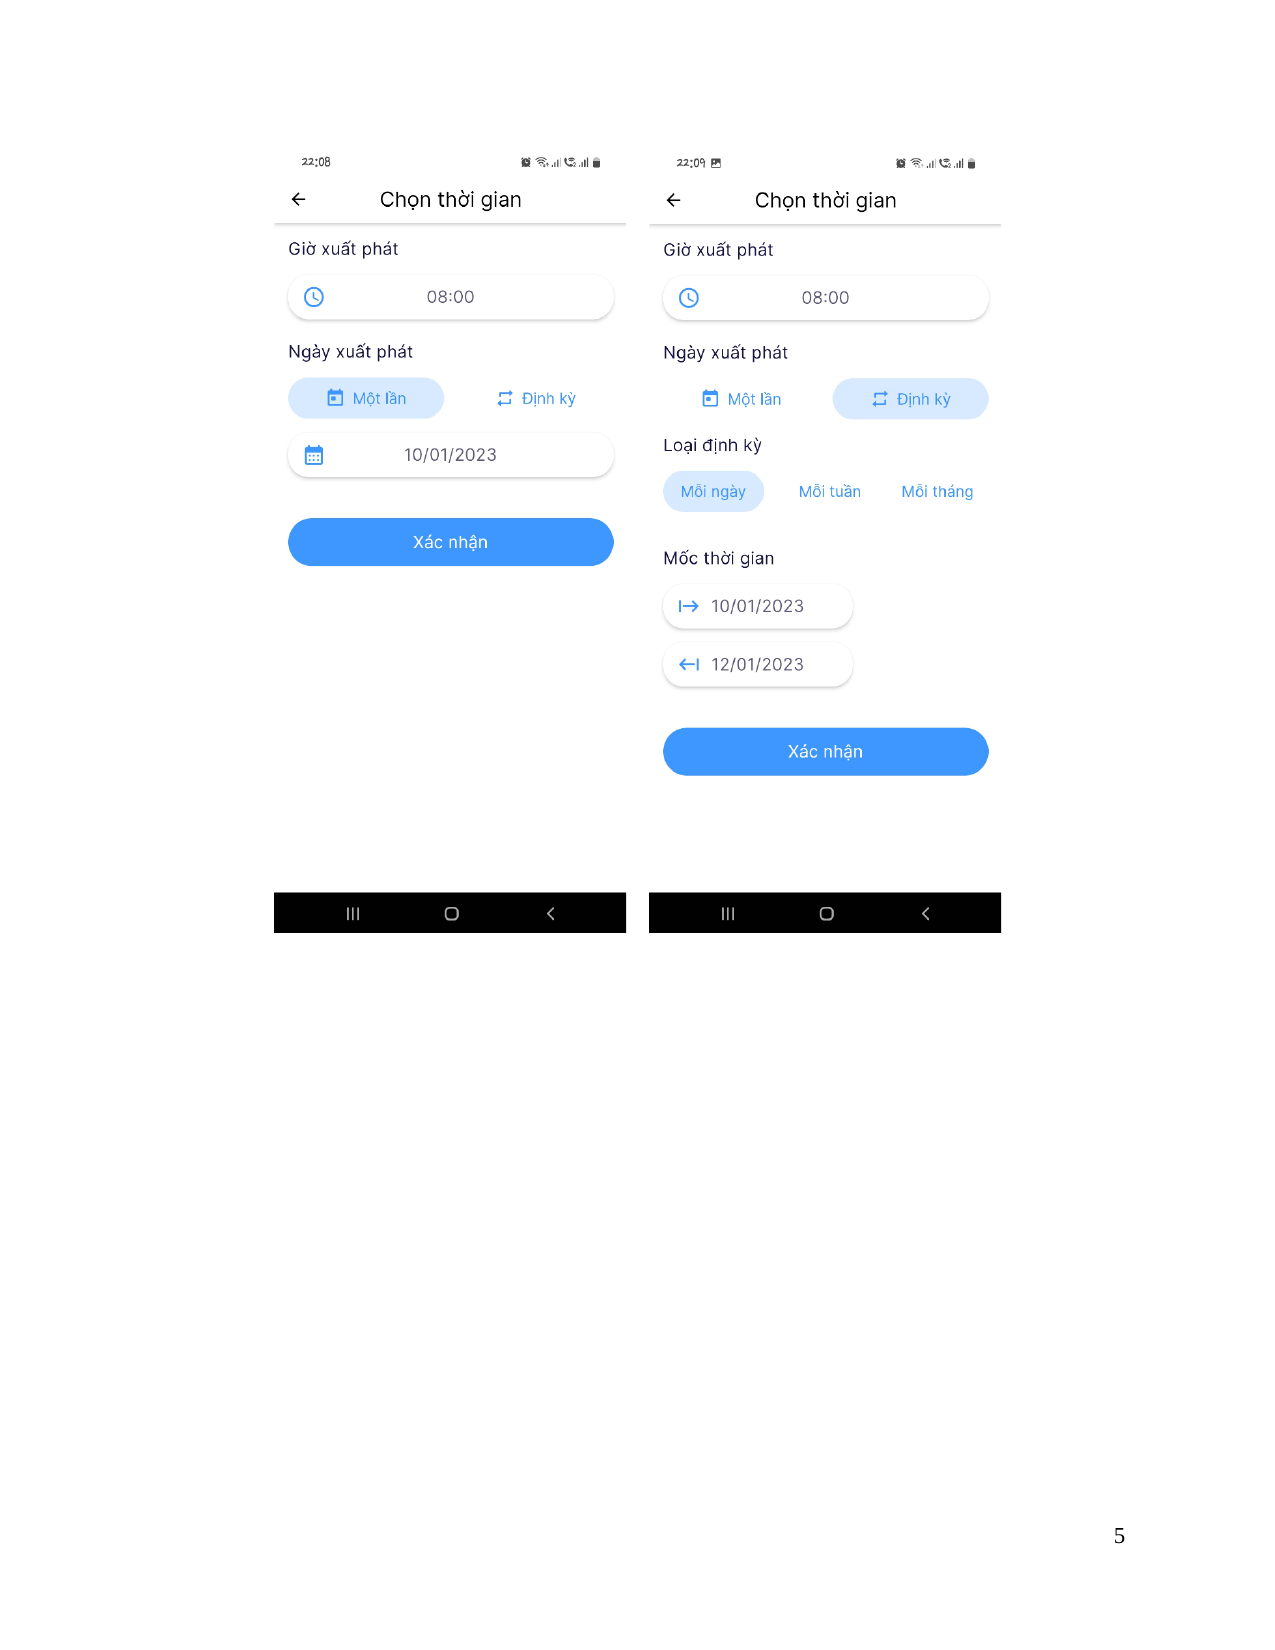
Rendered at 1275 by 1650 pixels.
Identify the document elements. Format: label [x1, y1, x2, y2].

picture [274, 150, 627, 933]
picture [649, 150, 1002, 933]
